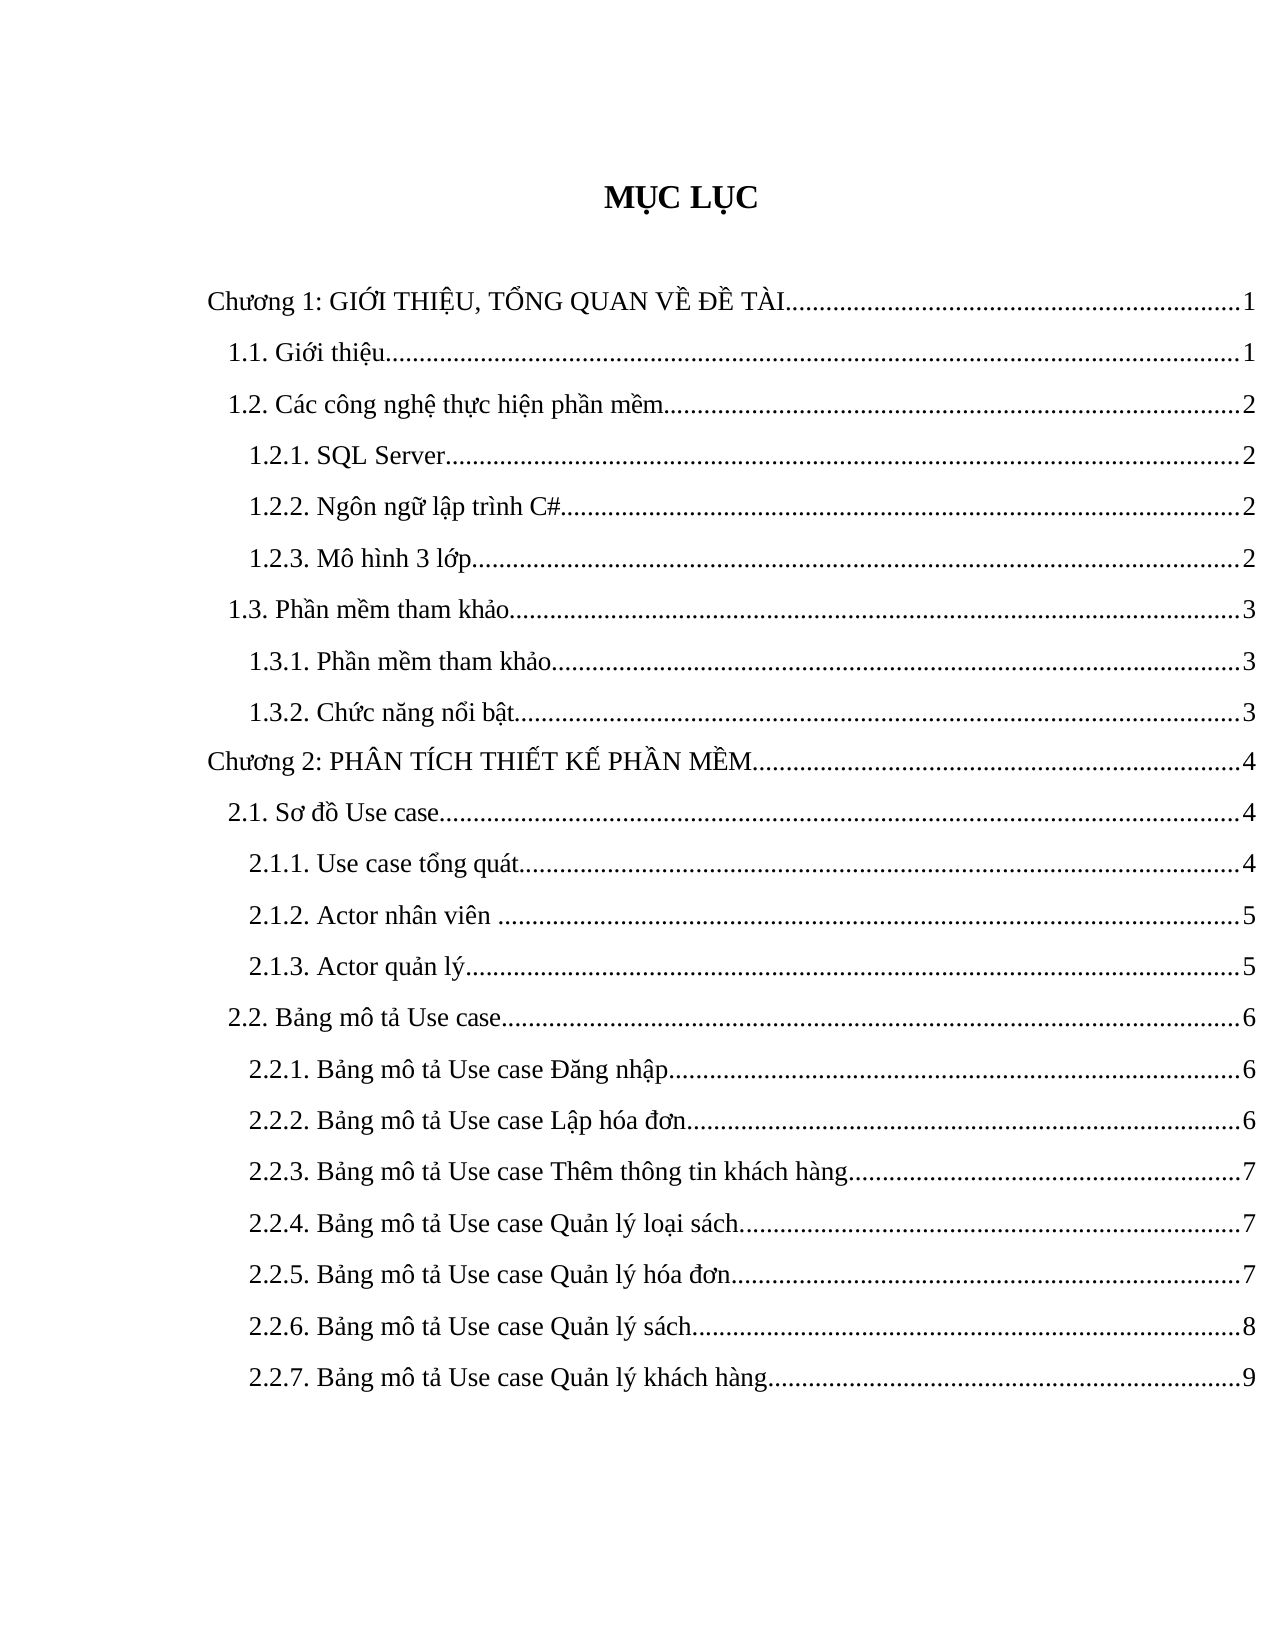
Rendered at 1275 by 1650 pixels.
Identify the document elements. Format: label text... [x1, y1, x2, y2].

text 1.3.1. Phần mềm tham khảo. 3 [249, 644, 1156, 676]
text 2.1.1. Use case tổng quát 4 [249, 847, 1156, 878]
text Chương 2: PHÂN TÍCH THIẾT KẾ PHẦN MỀM 4 [207, 745, 1156, 776]
text 2.2.4. Bảng mô tả Use case Quản lý loại sách. 7 [249, 1207, 1156, 1238]
text 2.2.6. Bảng mô tả Use case Quản lý sách. 8 [249, 1309, 1156, 1341]
title MỤC LỤC [207, 177, 1156, 215]
text 2.2.1. Bảng mô tả Use case Đăng nhập. 6 [249, 1053, 1156, 1084]
text 2.2.2. Bảng mô tả Use case Lập hóa đơn 6 [249, 1104, 1156, 1135]
text 1.3.2. Chức năng nổi bật. 3 [249, 696, 1156, 727]
text 2.2.5. Bảng mô tả Use case Quản lý hóa đơn 7 [249, 1258, 1156, 1289]
text 1.2.2. Ngôn ngữ lập trình C#. 2 [249, 491, 1156, 522]
text 2.2. Bảng mô tả Use case 6 [228, 1001, 1156, 1033]
text 2.1. Sơ đồ Use case 4 [228, 796, 1156, 827]
text 2.1.2. Actor nhân viên 5 [249, 899, 1156, 930]
text 1.2. Các công nghệ thực hiện phần mềm. 2 [228, 388, 1156, 419]
text 2.2.7. Bảng mô tả Use case Quản lý khách hàng. 9 [249, 1361, 1156, 1392]
text 1.2.3. Mô hình 3 lớp 2 [249, 542, 1156, 573]
text 2.1.3. Actor quản lý 5 [249, 950, 1156, 981]
text 1.2.1. SQL Server. 2 [249, 439, 1156, 470]
text 1.3. Phần mềm tham khảo. 3 [228, 593, 1156, 624]
text Chương 1: GIỚI THIỆU, TỔNG QUAN VỀ ĐỀ TÀI 1 [207, 285, 1156, 316]
text 1.1. Giới thiệu. 1 [228, 336, 1156, 368]
text 2.2.3. Bảng mô tả Use case Thêm thông tin khách hàng 7 [249, 1156, 1156, 1187]
